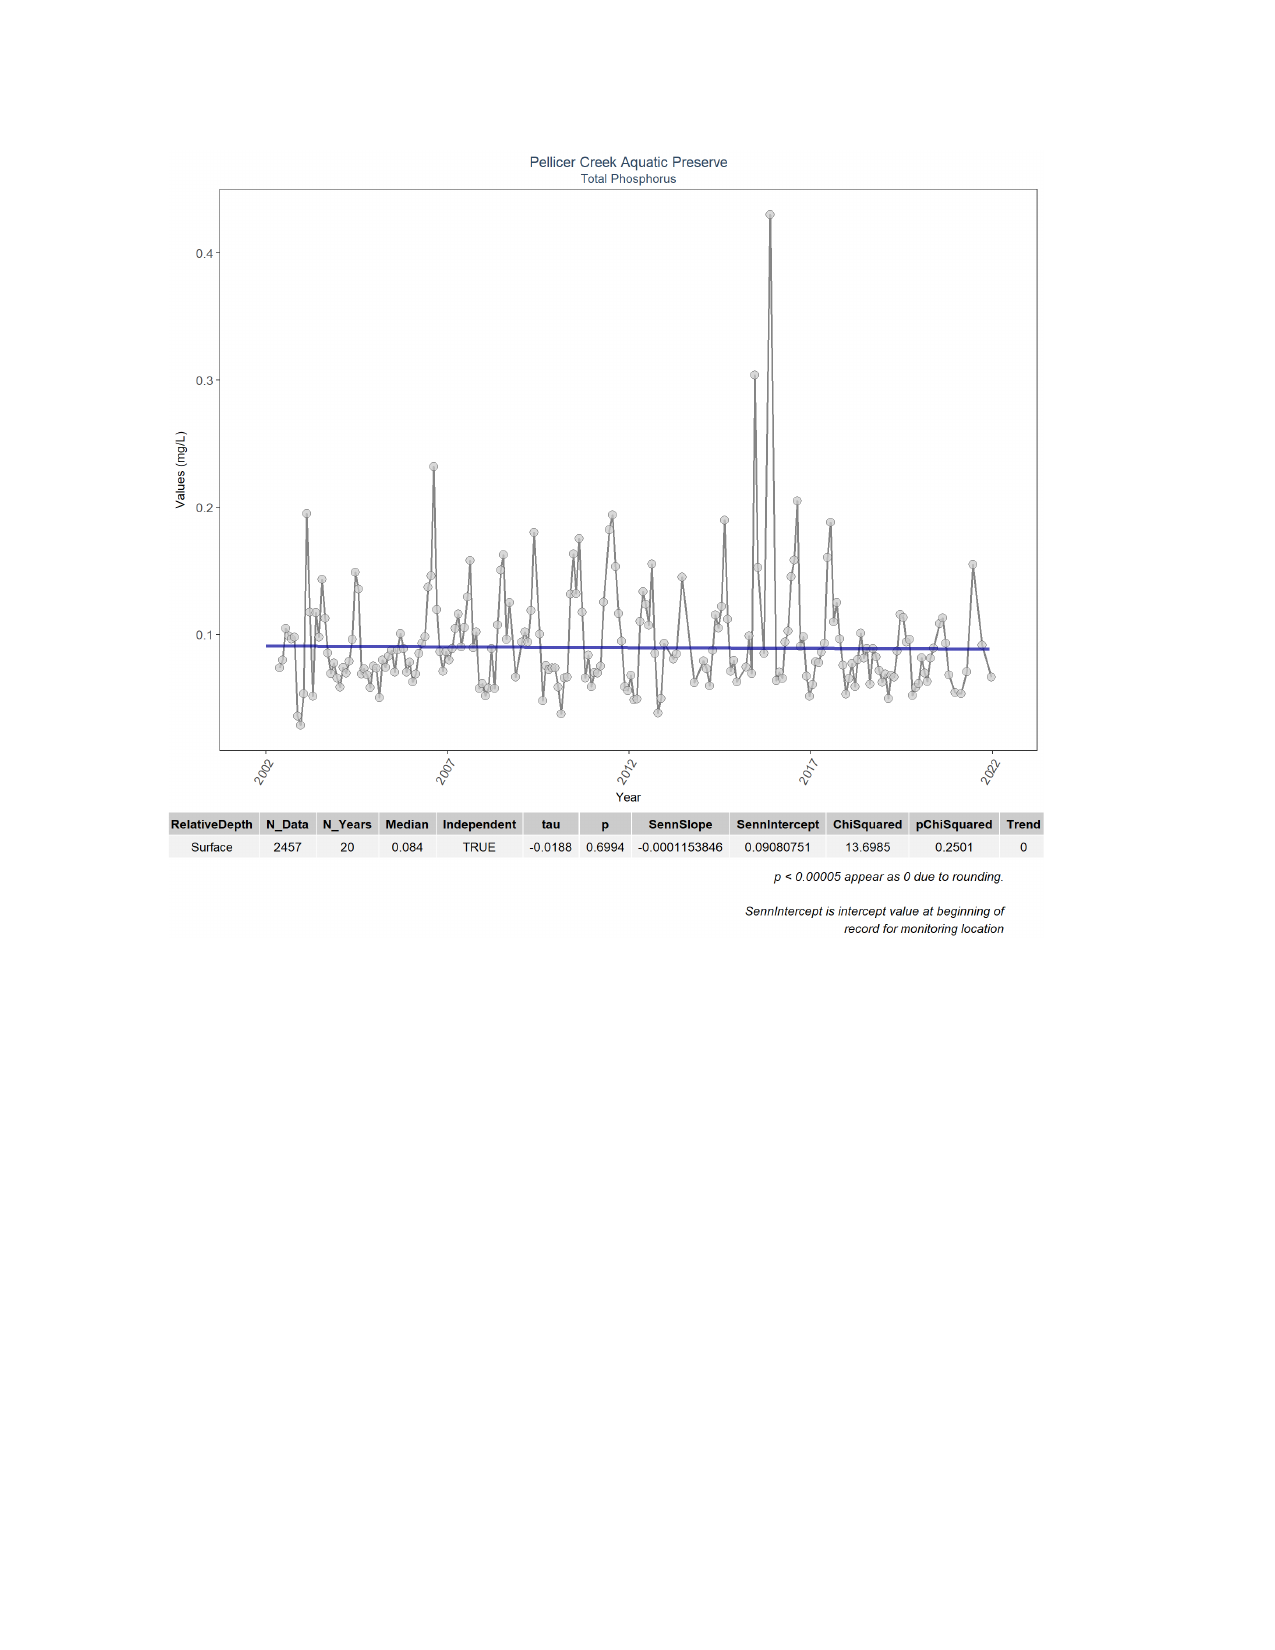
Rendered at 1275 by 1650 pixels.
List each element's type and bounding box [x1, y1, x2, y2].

picture [168, 150, 1044, 938]
